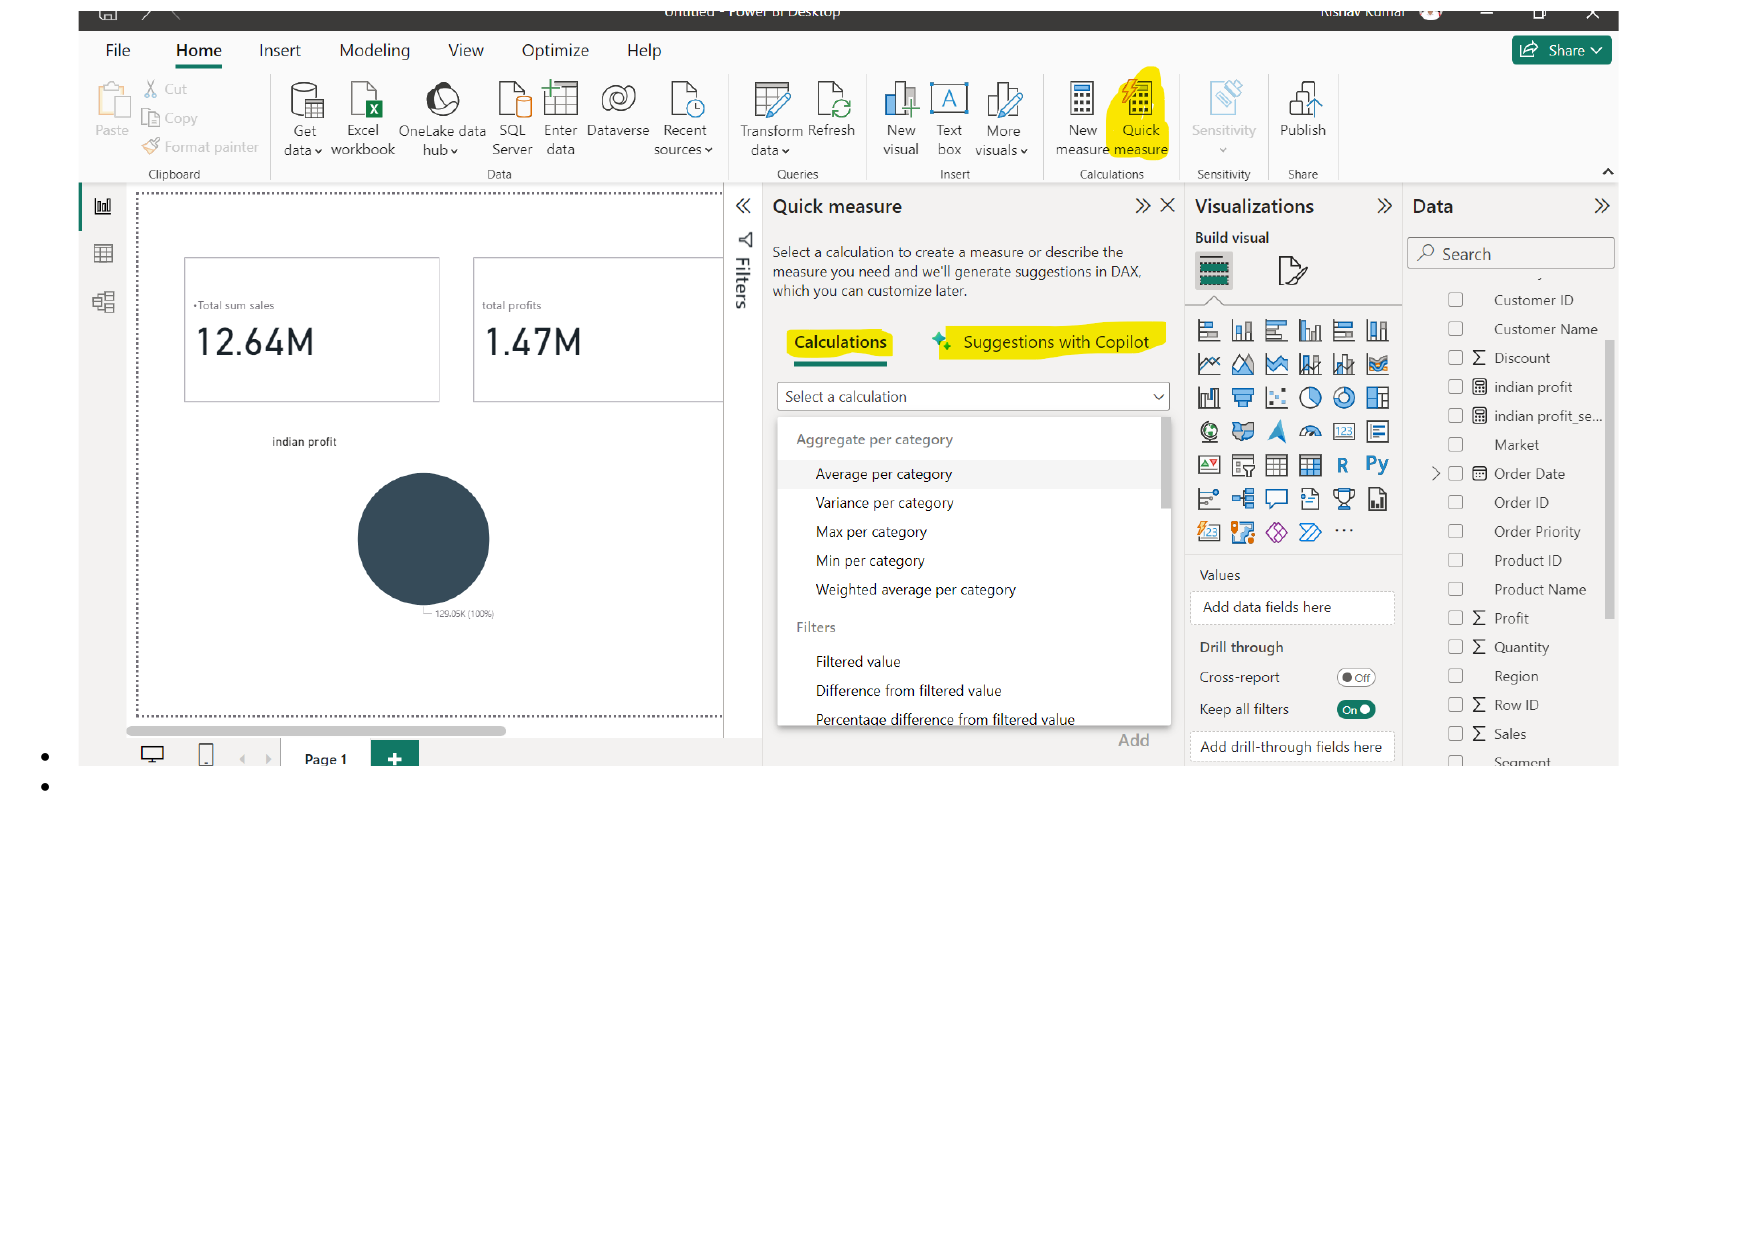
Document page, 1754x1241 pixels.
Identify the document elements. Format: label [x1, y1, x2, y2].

picture [78, 11, 1619, 766]
